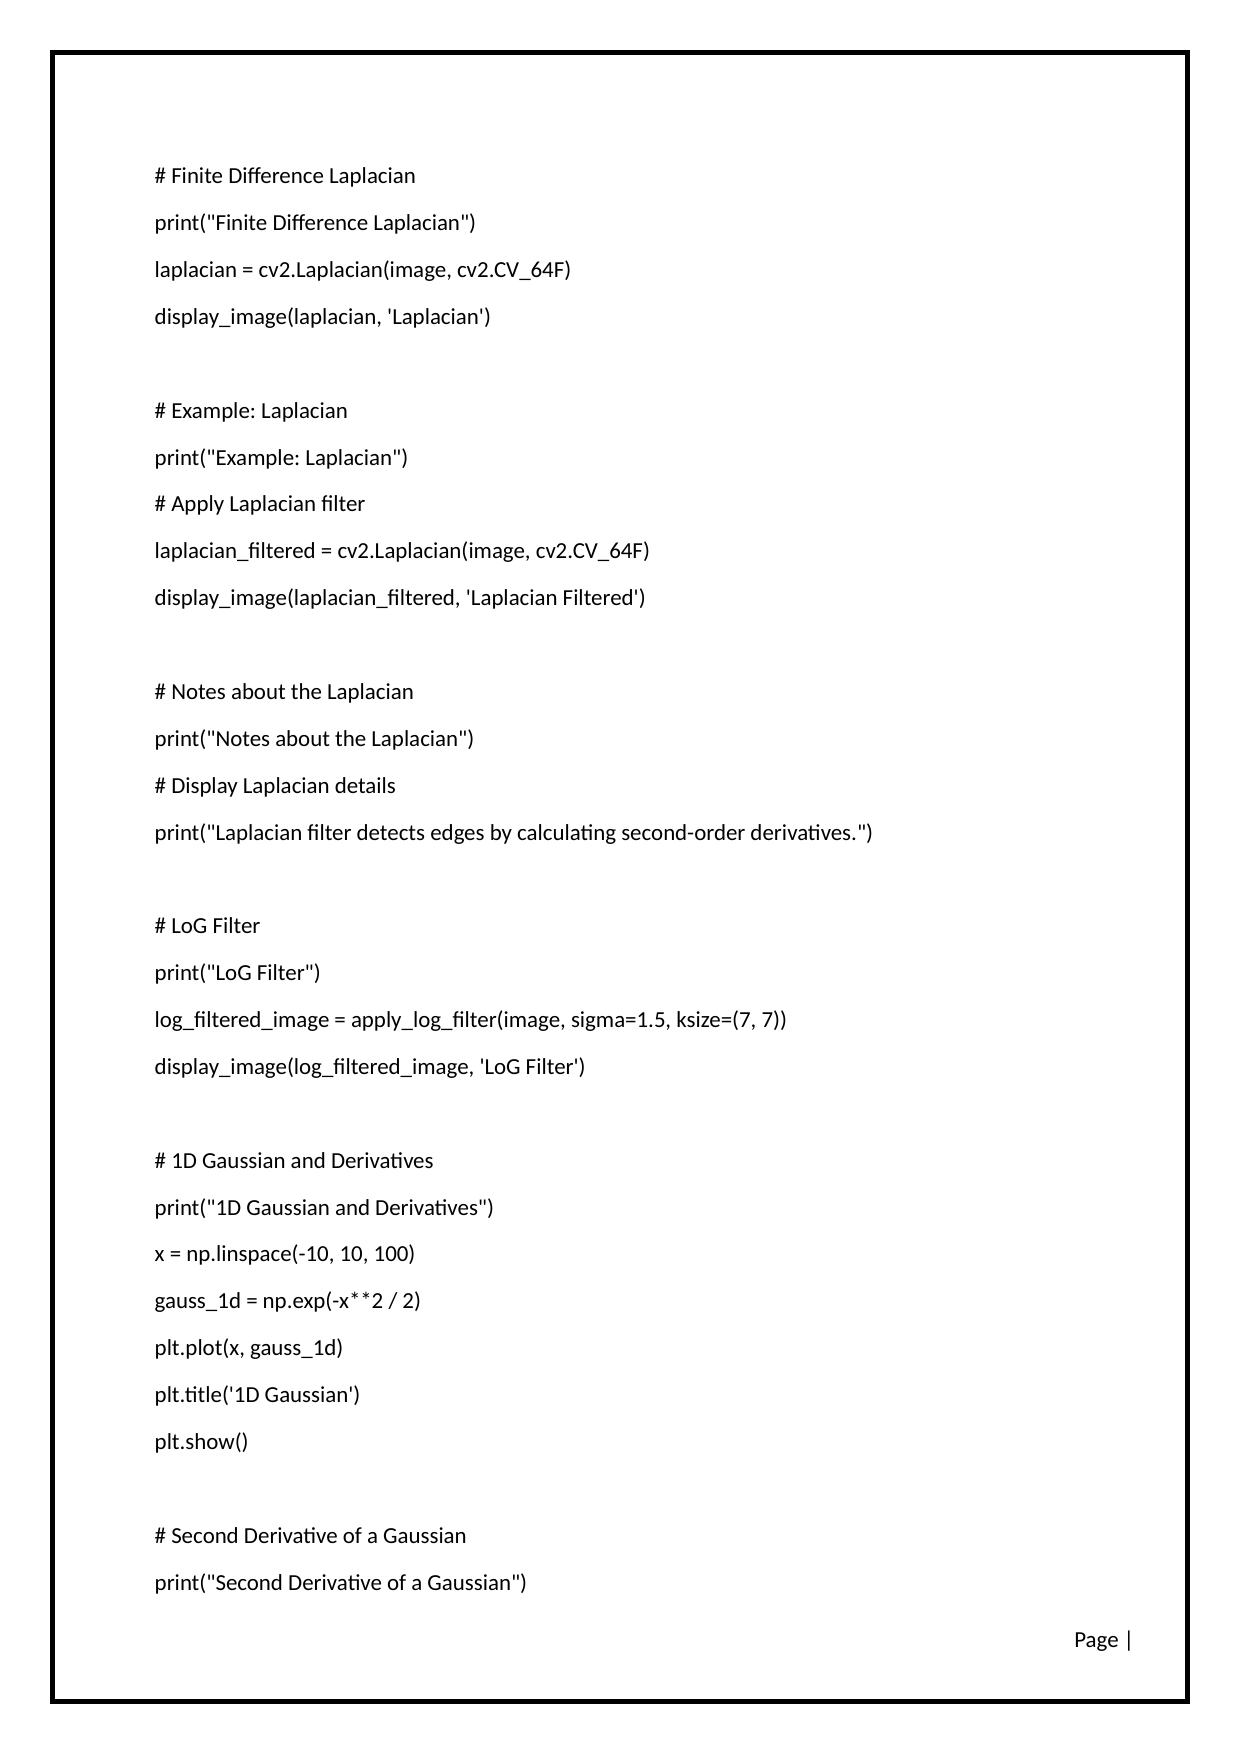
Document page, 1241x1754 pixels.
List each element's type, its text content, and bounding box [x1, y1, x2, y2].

text print("Notes about the Laplacian") [134, 724, 1166, 752]
text print("Second Derivative of a Gaussian") [134, 1568, 1166, 1596]
text print("LoG Filter") [134, 958, 1166, 986]
text plt.title('1D Gaussian') [134, 1380, 1166, 1408]
text gauss_1d = np.exp(-x**2 / 2) [134, 1286, 1166, 1314]
text print("1D Gaussian and Derivatives") [134, 1193, 1166, 1221]
text print("Example: Laplacian") [134, 443, 1166, 471]
text # 1D Gaussian and Derivatives [134, 1146, 1166, 1174]
text print("Laplacian filter detects edges by calculating second-order derivatives.") [134, 818, 1166, 846]
text x = np.linspace(-10, 10, 100) [134, 1239, 1166, 1268]
text # Display Laplacian details [134, 771, 1166, 799]
text # Second Derivative of a Gaussian [134, 1521, 1166, 1549]
text log_filtered_image = apply_log_filter(image, sigma=1.5, ksize=(7, 7)) [134, 1005, 1166, 1033]
text display_image(laplacian_filtered, 'Laplacian Filtered') [134, 583, 1166, 611]
text display_image(log_filtered_image, 'LoG Filter') [134, 1052, 1166, 1080]
text print("Finite Difference Laplacian") [134, 208, 1166, 236]
text # Finite Difference Laplacian [134, 161, 1166, 189]
text laplacian_filtered = cv2.Laplacian(image, cv2.CV_64F) [134, 536, 1166, 564]
text laplacian = cv2.Laplacian(image, cv2.CV_64F) [134, 255, 1166, 283]
text plt.show() [134, 1427, 1166, 1455]
text # Example: Laplacian [134, 396, 1166, 424]
text # LoG Filter [134, 911, 1166, 939]
text # Notes about the Laplacian [134, 677, 1166, 705]
text # Apply Laplacian filter [134, 489, 1166, 518]
text display_image(laplacian, 'Laplacian') [134, 302, 1166, 330]
text plt.plot(x, gauss_1d) [134, 1333, 1166, 1361]
